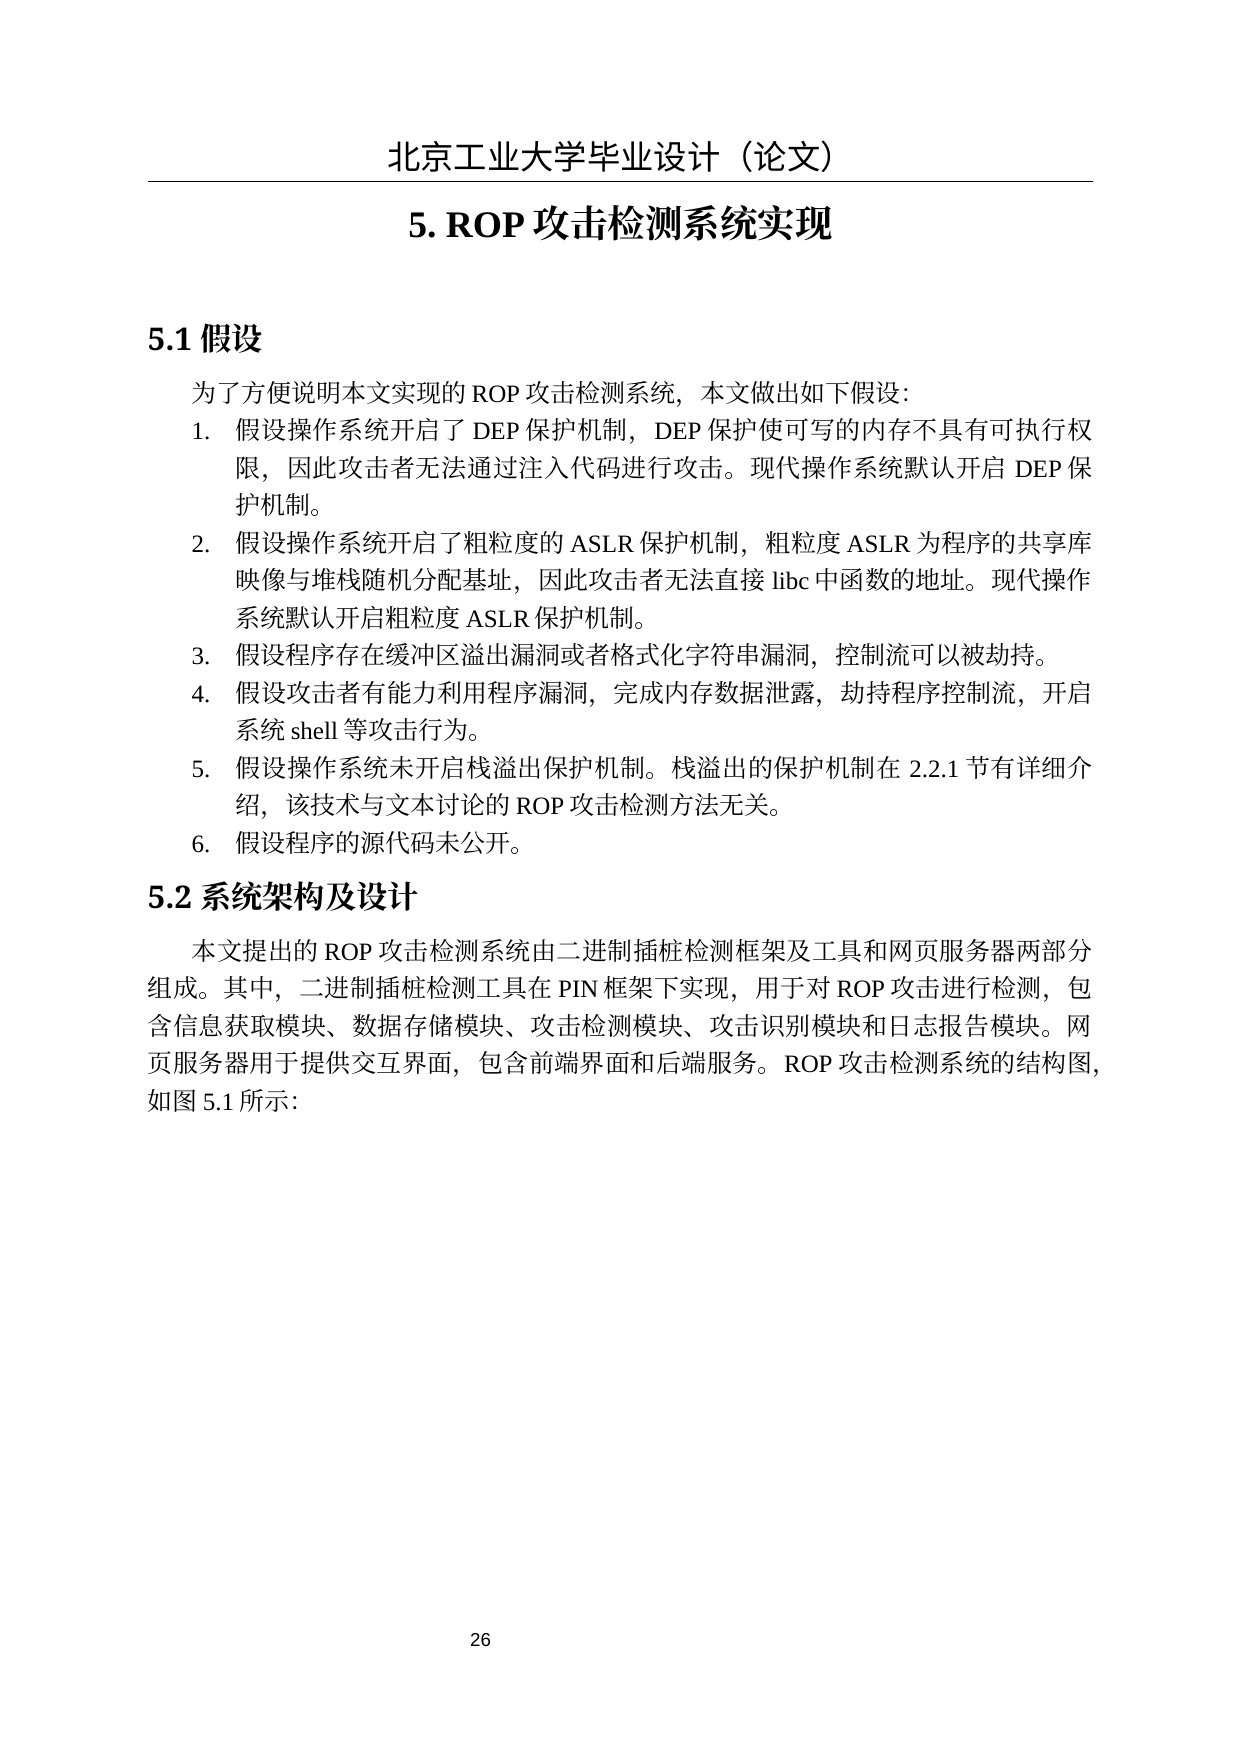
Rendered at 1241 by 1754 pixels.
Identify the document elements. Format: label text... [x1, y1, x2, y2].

text 5.2 系统架构及设计 [148, 872, 1093, 917]
text 5.1 假设 [148, 315, 1093, 360]
text 5. ROP攻击检测系统实现 [148, 194, 1093, 248]
list 假设操作系统开启了DEP保护机制，DEP保护使可写的内存不具有可执行权限，因此攻击者无法通过注入代码进行攻击。现代操作系统默认开启DEP保护机制。 [191, 410, 1093, 522]
list 假设操作系统未开启栈溢出保护机制。栈溢出的保护机制在2.2.1节有详细介绍，该技术与文本讨论的ROP攻击检测方法无关。 [191, 747, 1093, 822]
text 为了方便说明本文实现的ROP攻击检测系统，本文做出如下假设： [148, 372, 1093, 410]
list 假设程序的源代码未公开。 [191, 822, 1093, 860]
text 本文提出的ROP攻击检测系统由二进制插桩检测框架及工具和网页服务器两部分组成。其中，二进制插桩检测工具在PIN框架下实现，用于对ROP攻击进行检测，包含信息获取模块、数据存储模块、攻击检测模块、攻击识别模块和日志报告模块。网页服务器用于提供交互界面，包含前端界面和后端服务。ROP攻击检测系统的结构图，如图5.1所示： [148, 930, 1093, 1117]
list 假设操作系统开启了粗粒度的ASLR保护机制，粗粒度ASLR为程序的共享库映像与堆栈随机分配基址，因此攻击者无法直接libc中函数的地址。现代操作系统默认开启粗粒度ASLR保护机制。 [191, 522, 1093, 635]
list 假设攻击者有能力利用程序漏洞，完成内存数据泄露，劫持程序控制流，开启系统shell等攻击行为。 [191, 672, 1093, 747]
list 假设程序存在缓冲区溢出漏洞或者格式化字符串漏洞，控制流可以被劫持。 [191, 635, 1093, 672]
